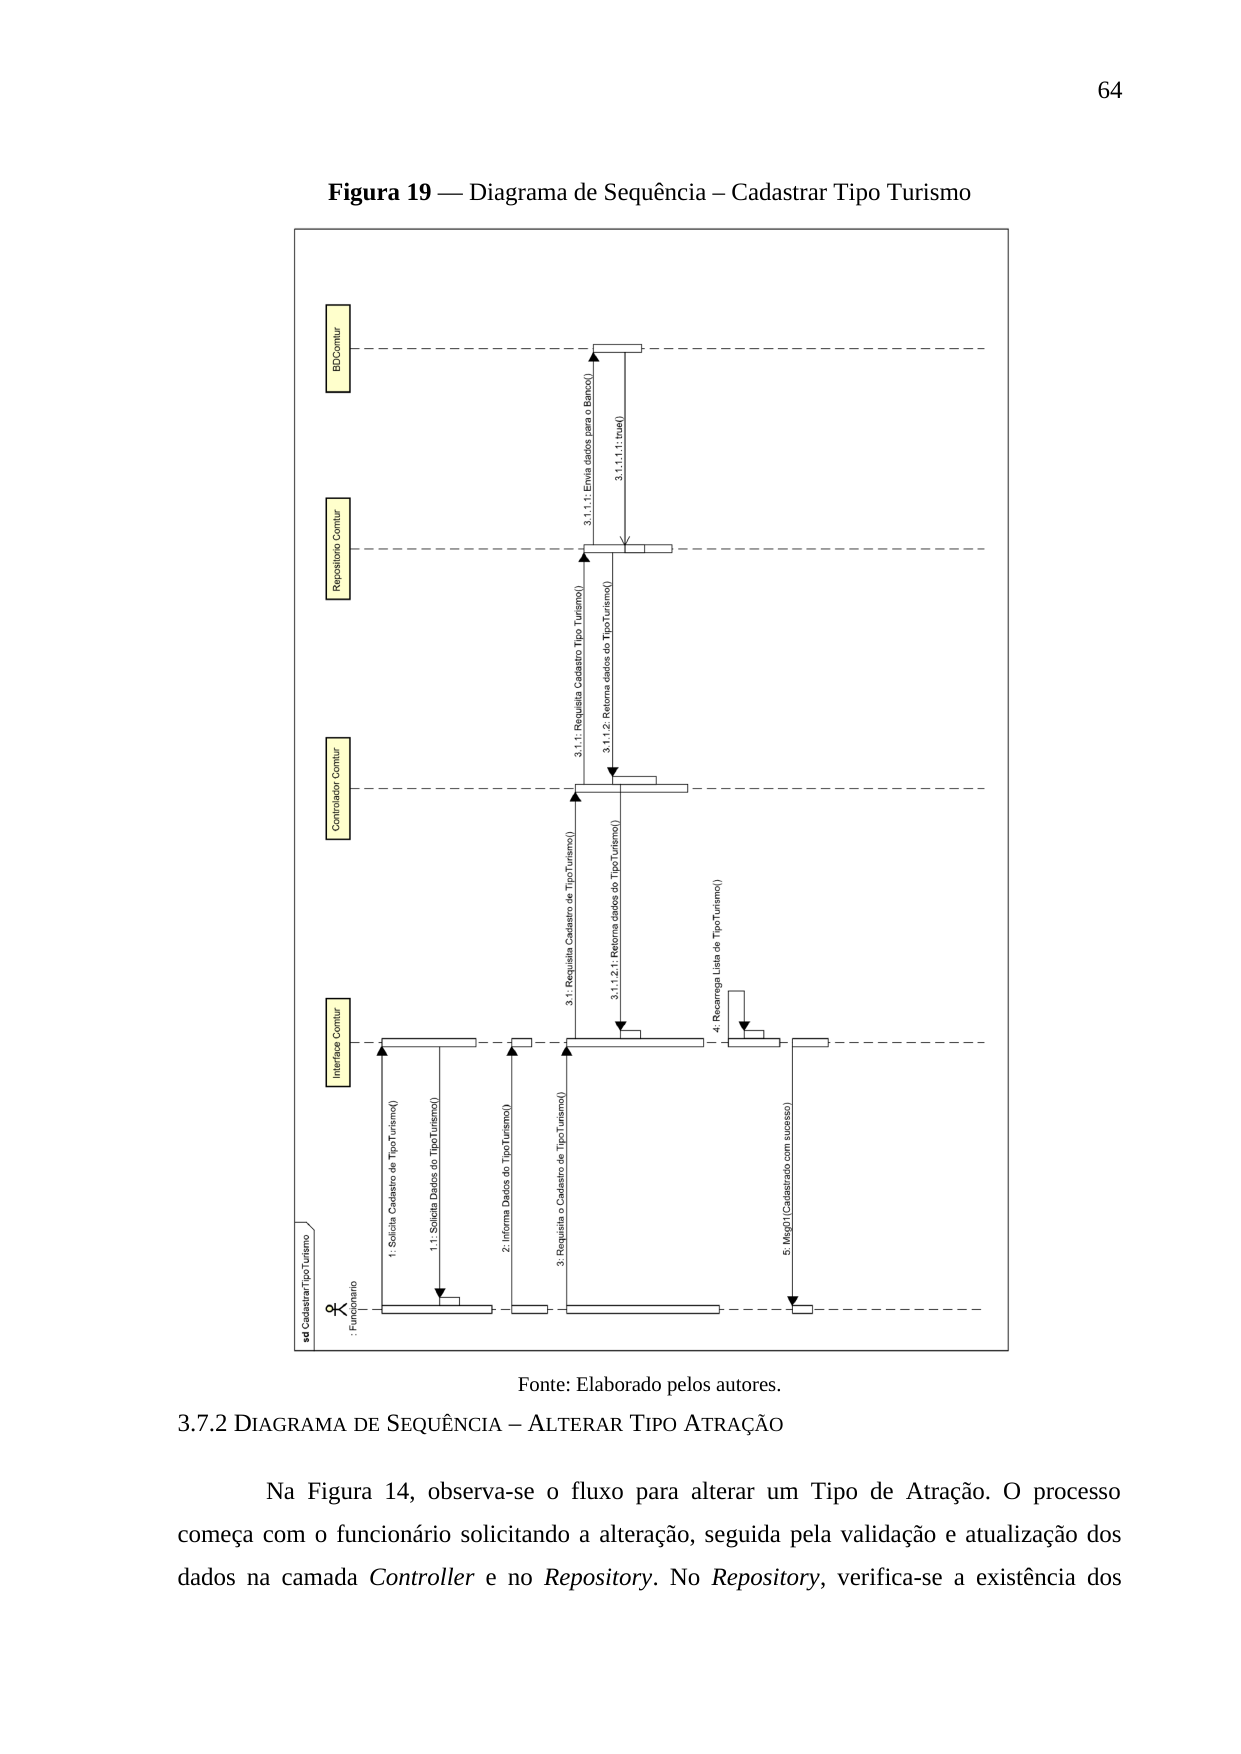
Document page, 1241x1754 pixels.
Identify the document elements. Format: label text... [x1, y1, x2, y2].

text Figura 19 — Diagrama de Sequência – Cadastrar Tipo Turismo [177, 177, 1122, 206]
subtitle 3.7.2 Diagrama de Sequência – Alterar Tipo Atração [177, 1408, 1122, 1437]
picture [287, 223, 1015, 1358]
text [177, 1476, 1122, 1591]
text Fonte: Elaborado pelos autores. [177, 1372, 1122, 1396]
